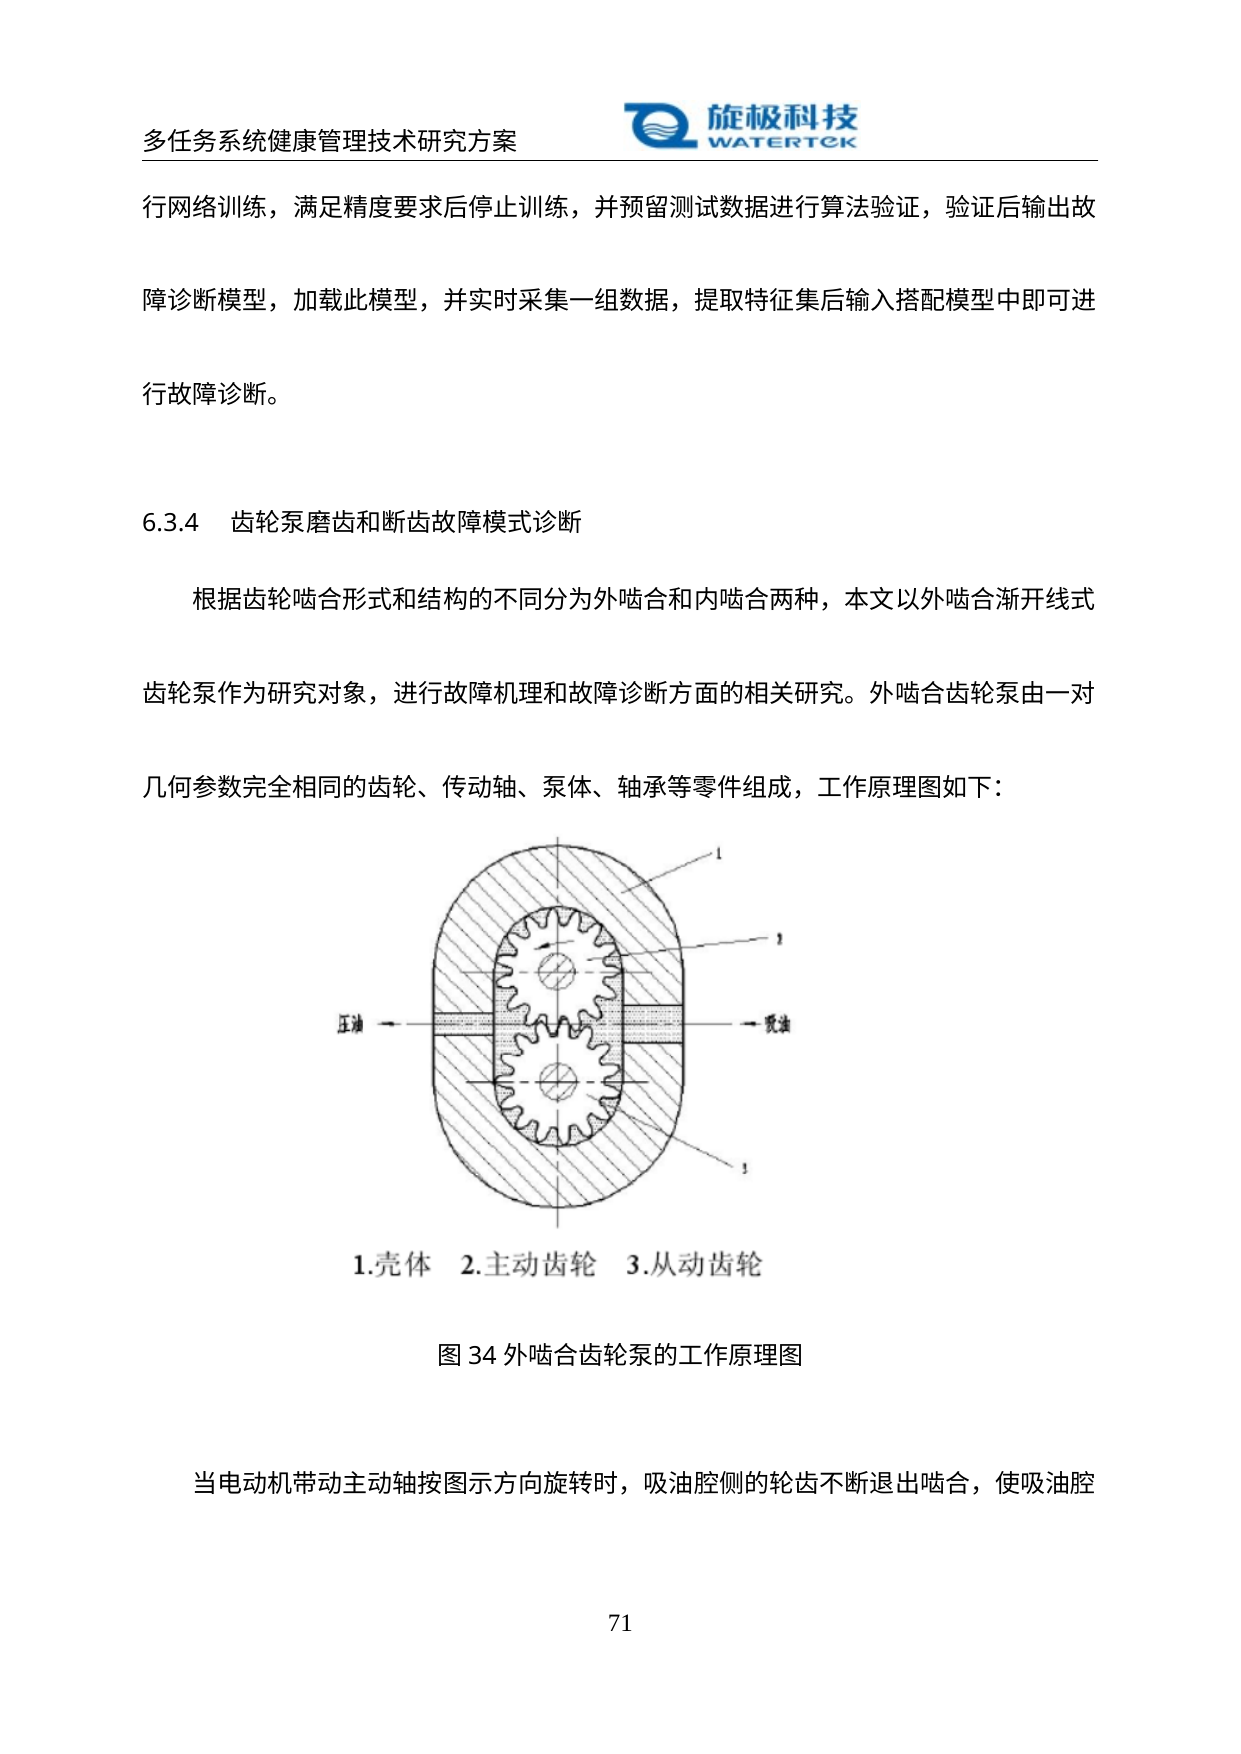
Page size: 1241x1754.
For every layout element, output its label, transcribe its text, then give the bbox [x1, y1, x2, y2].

text 根据齿轮啮合形式和结构的不同分为外啮合和内啮合两种，本文以外啮合渐开线式齿轮泵作为研究对象，进行故障机理和故障诊断方面的相关研究。外啮合齿轮泵由一对几何参数完全相同的齿轮、传动轴、泵体、轴承等零件组成，工作原理图如下： [142, 564, 1098, 819]
list 将（2）大量正常及故障工况下的特征数据输入搭建好的BP神经网络模型进行网络训练，满足精度要求后停止训练，并预留测试数据进行算法验证，验证后输出故障诊断模型，加载此模型，并实时采集一组数据，提取特征集后输入搭配模型中即可进行故障诊断。 [142, 171, 1098, 426]
text 齿轮泵磨齿和断齿故障模式诊断 [142, 487, 1098, 555]
list 外啮合齿轮泵的工作原理图 [142, 1319, 1098, 1387]
picture [229, 833, 868, 1288]
picture [623, 100, 861, 151]
